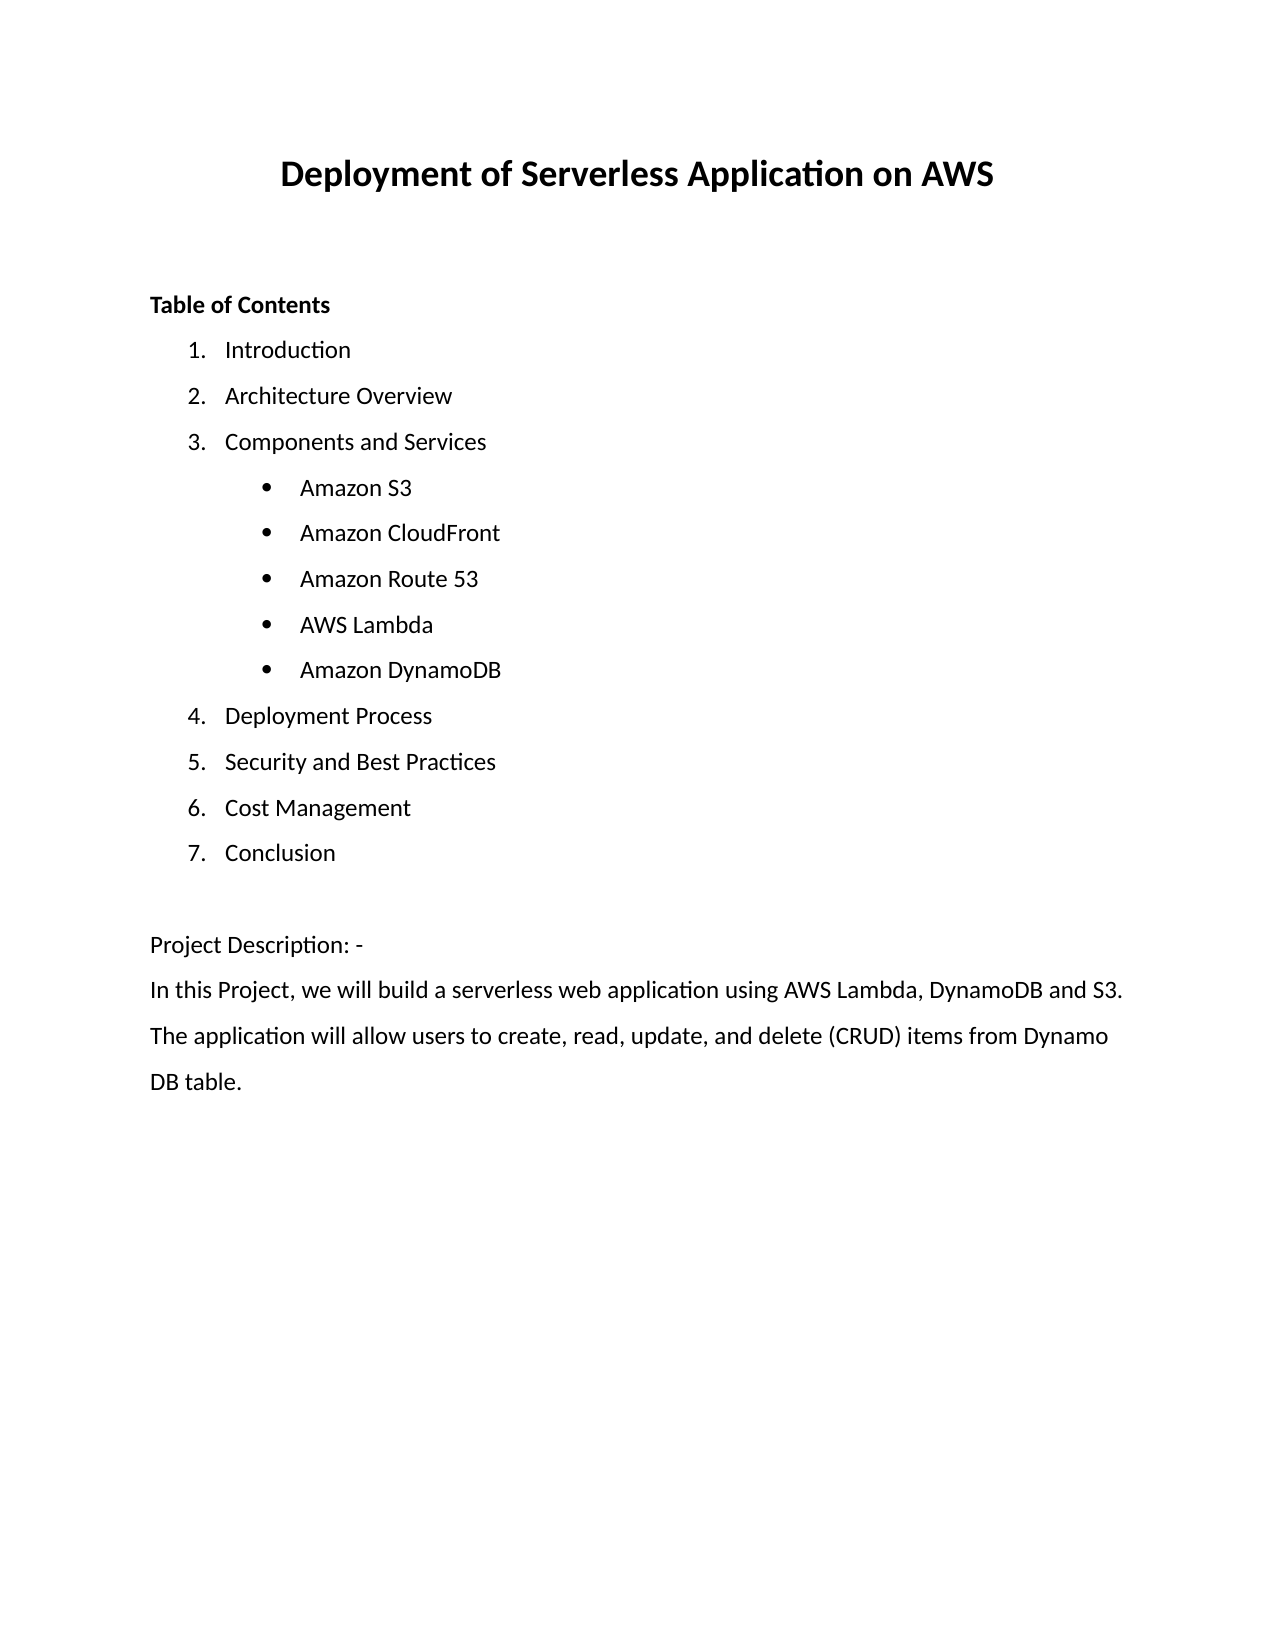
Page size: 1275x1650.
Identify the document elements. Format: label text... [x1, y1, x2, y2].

list Amazon CloudFront [262, 517, 1125, 548]
list AWS Lambda [262, 609, 1125, 639]
list Conclusion [187, 837, 1125, 868]
list Architecture Overview [187, 380, 1125, 411]
list Security and Best Practices [187, 746, 1125, 777]
list Amazon S3 [262, 472, 1125, 502]
list Amazon Route 53 [262, 563, 1125, 594]
text Table of Contents [150, 289, 1125, 319]
list Amazon DynamoDB [262, 654, 1125, 685]
list Introduction [187, 334, 1125, 365]
list Components and Services [187, 426, 1125, 456]
text Deployment of Serverless Application on AWS [150, 150, 1125, 196]
text Project Description: - In this Project, we will build a serverless web application using AWS Lambda, DynamoDB and S3. The application will allow users to create, read, update, and delete (CRUD) items from Dynamo DB table. [150, 929, 1125, 1097]
list Deployment Process [187, 700, 1125, 731]
list Cost Management [187, 792, 1125, 822]
